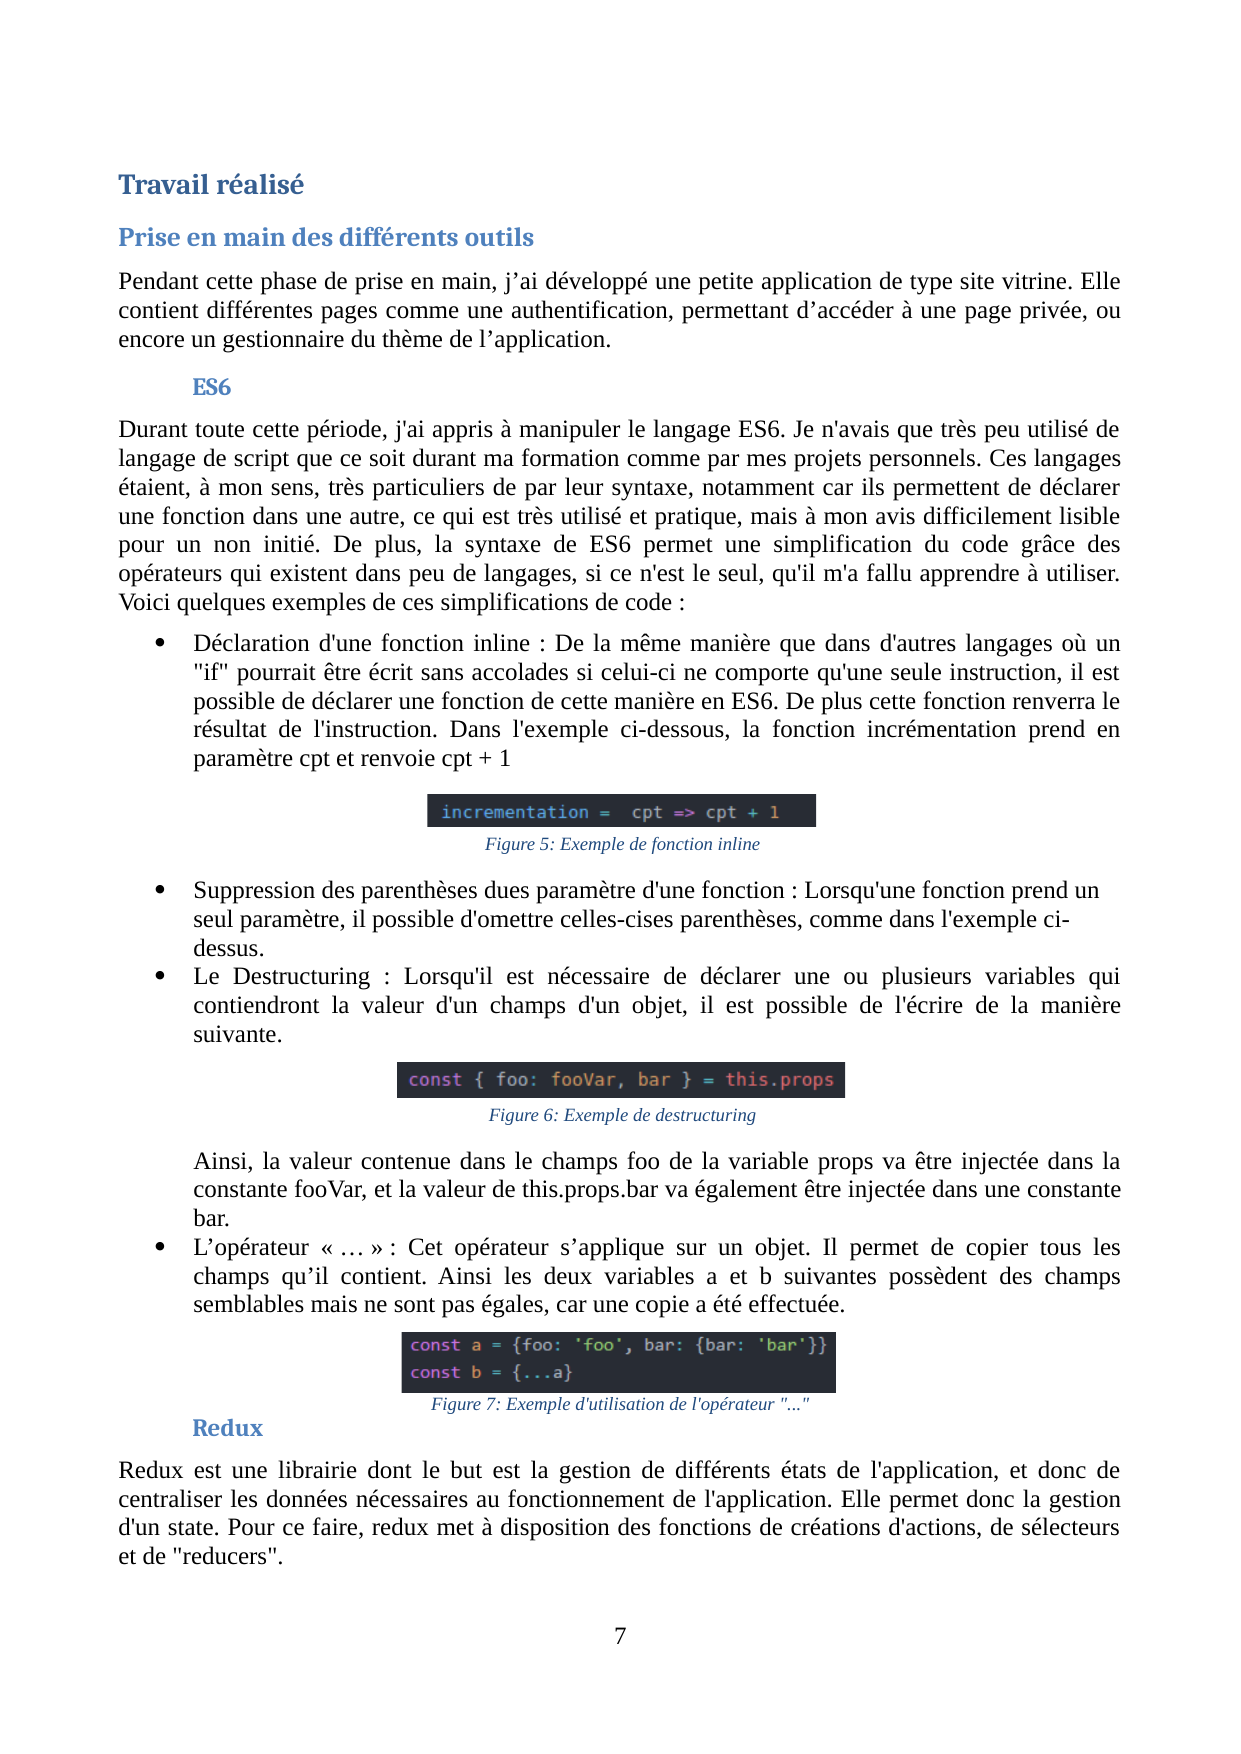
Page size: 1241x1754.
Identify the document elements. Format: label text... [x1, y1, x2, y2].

picture [401, 1332, 836, 1393]
subtitle Redux [192, 1339, 1122, 1442]
subtitle ES6 [192, 373, 1122, 402]
text Pendant cette phase de prise en main, j’ai développé une petite application de type site vitrine. Elle contient différente pages comme une authentification, permettant d’accéder à une page privée, ou encore un gestionnaire du thème de l’application. [118, 266, 1122, 352]
list Le Destructuring : Lorsqu'il est nécessaire de déclarer une ou plusieurs variables qui contiendront la valeur d'un champ d'un objet, il possible de l'écrire de la manière suivante. Ainsi, la valeur contenue dans le champs foo de la variable props va être injectée dans la constante fooVar, et la valeur de this.props.bar va également être injecté dans une constante bar. [156, 961, 1122, 1232]
subtitle Prise en main des différents outils [118, 222, 1122, 254]
list Suppression des parenthèses d paramètre d'une fonction : Lorsqu'une fonction prend un seul paramètre, il possible d'omettre , comme dans l'exemple ci-dessus. [156, 772, 1122, 961]
text Redux est une librairie dont le but est la gestion de différents états de l'application, et donc de centraliser les données nécessaires au fonctionnement de l'application. Elle permet la gestion d'un state. Pour ce faire, redux met à disposition des fonctions de création d'actions, de sélecteurs et de "reducers". [118, 1455, 1122, 1570]
list L’opérateur « … » : Cet opérateur s’applique sur un objet. Il permet de copier tous les champs qu’il contient. Ainsi les deux variables suivantes possèdent des champs semblables mais ne sont pas égales, car une copie a été effectuée. [156, 1232, 1122, 1318]
picture [427, 794, 817, 827]
list Déclaration d'une fonction inline : De la même manière que dans d'autres langages où un "if" pourrait être écrit sans accolades si celui-ci ne comporte qu'une seule instruction, il est possible de déclarer une fonction de cette manière en ES6. De plus cette fonction renverra le résultat de l'instruction. Dans l'exemple ci-dessous, la fonction incrémentation prend en paramètre cpt et renvoie cpt + 1 [156, 628, 1122, 772]
picture [397, 1062, 846, 1098]
subtitle Travail réalisé [118, 168, 1122, 202]
text Durant toute cette période, j'ai appris à manipuler le langage ES6. Je n'avais que très peu utilisé de langage de script que ce soit durant ma formation comme par mes projets personnels. Ces langages étaient, à mon sens, très particuliers de par leur syntaxe, notamment car ils permettent de déclarer une fonction dans une autre, ce qui est très utilisé et pratique, mais mon avis difficilement lisible pour un non initié. De plus, la syntaxe de ES6 permet une simplification du code grâce des opérateurs qui existent dans peu de langages, si ce n'est le seul, qu'il m'a fallu apprendre à utiliser. Voici quelques exemples de ces simplifications de code : [118, 414, 1122, 616]
